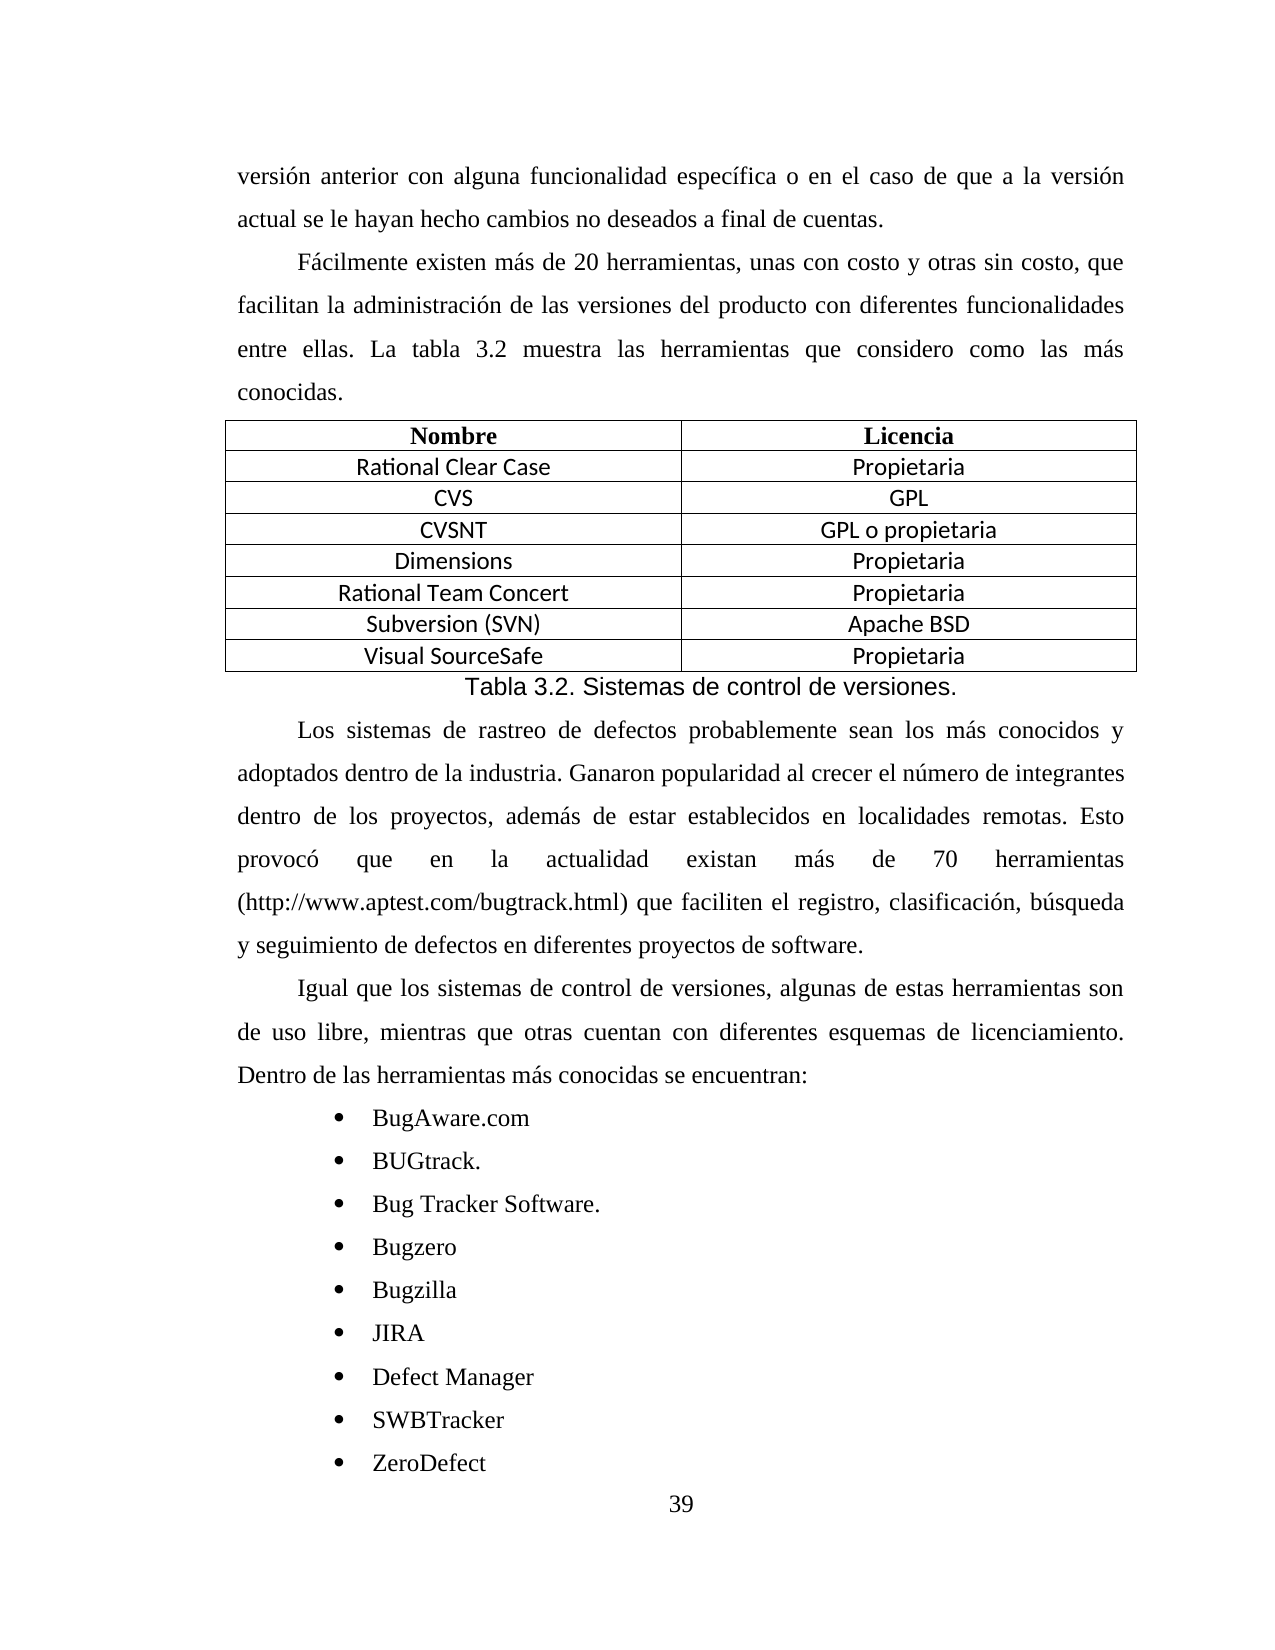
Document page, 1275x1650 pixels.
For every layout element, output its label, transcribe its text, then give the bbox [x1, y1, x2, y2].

table_cell CVS [226, 482, 681, 513]
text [237, 161, 1125, 233]
table_cell Visual SourceSafe [226, 640, 681, 671]
table_cell Subversion (SVN) [226, 609, 681, 639]
list BUGtrack. [334, 1146, 1125, 1175]
table_cell CVSNT [226, 514, 681, 544]
text Tabla 3.2. Sistemas de control de versiones. [237, 672, 1125, 700]
table_header Licencia [682, 421, 1136, 450]
table_cell Propietaria [682, 545, 1136, 576]
list Bugzilla [334, 1275, 1125, 1304]
table_cell Rational Team Concert [226, 577, 681, 607]
text Igual que los sistemas de control de versiones, algunas de estas herramientas son de uso libre, mientras que otras cuentan con diferentes esquemas de licenciamiento. Dentro de las herramientas más conocidas se encuentran: [237, 973, 1125, 1088]
list Bugzero [334, 1232, 1125, 1261]
table_cell Propietaria [682, 640, 1136, 671]
list ZeroDefect [334, 1448, 1125, 1477]
table_cell Apache BSD [682, 609, 1136, 639]
list Bug Tracker Software. [334, 1189, 1125, 1218]
list Defect Manager [334, 1362, 1125, 1390]
table_cell Propietaria [682, 451, 1136, 481]
table_cell GPL [682, 482, 1136, 513]
list SWBTracker [334, 1405, 1125, 1433]
table_cell Dimensions [226, 545, 681, 576]
list JIRA [334, 1318, 1125, 1347]
table_cell Rational Clear Case [226, 451, 681, 481]
list BugAware.com [334, 1103, 1125, 1132]
table_cell GPL o propietaria [682, 514, 1136, 544]
table_cell Propietaria [682, 577, 1136, 607]
table_header Nombre [226, 421, 681, 450]
text Los sistemas de rastreo de defectos probablemente sean los más conocidos y adoptados dentro de la industria. Ganaron popularidad al crecer el número de integrantes dentro de los proyectos, además de estar establecidos en localidades remotas. Esto provocó que en la actualidad existan más de 70 herramientas (http://www.aptest.com/bugtrack.html) que faciliten el registro, clasificación, búsqueda y seguimiento de defectos en diferentes proyectos de software. [237, 715, 1125, 959]
text Fácilmente existen más de 20 herramientas, unas con costo y otras sin costo, que facilitan la administración de las versiones del producto con diferentes funcionalidades entre ellas. La tabla 3.2 muestra las herramientas que considero como las más conocidas. [237, 247, 1125, 406]
